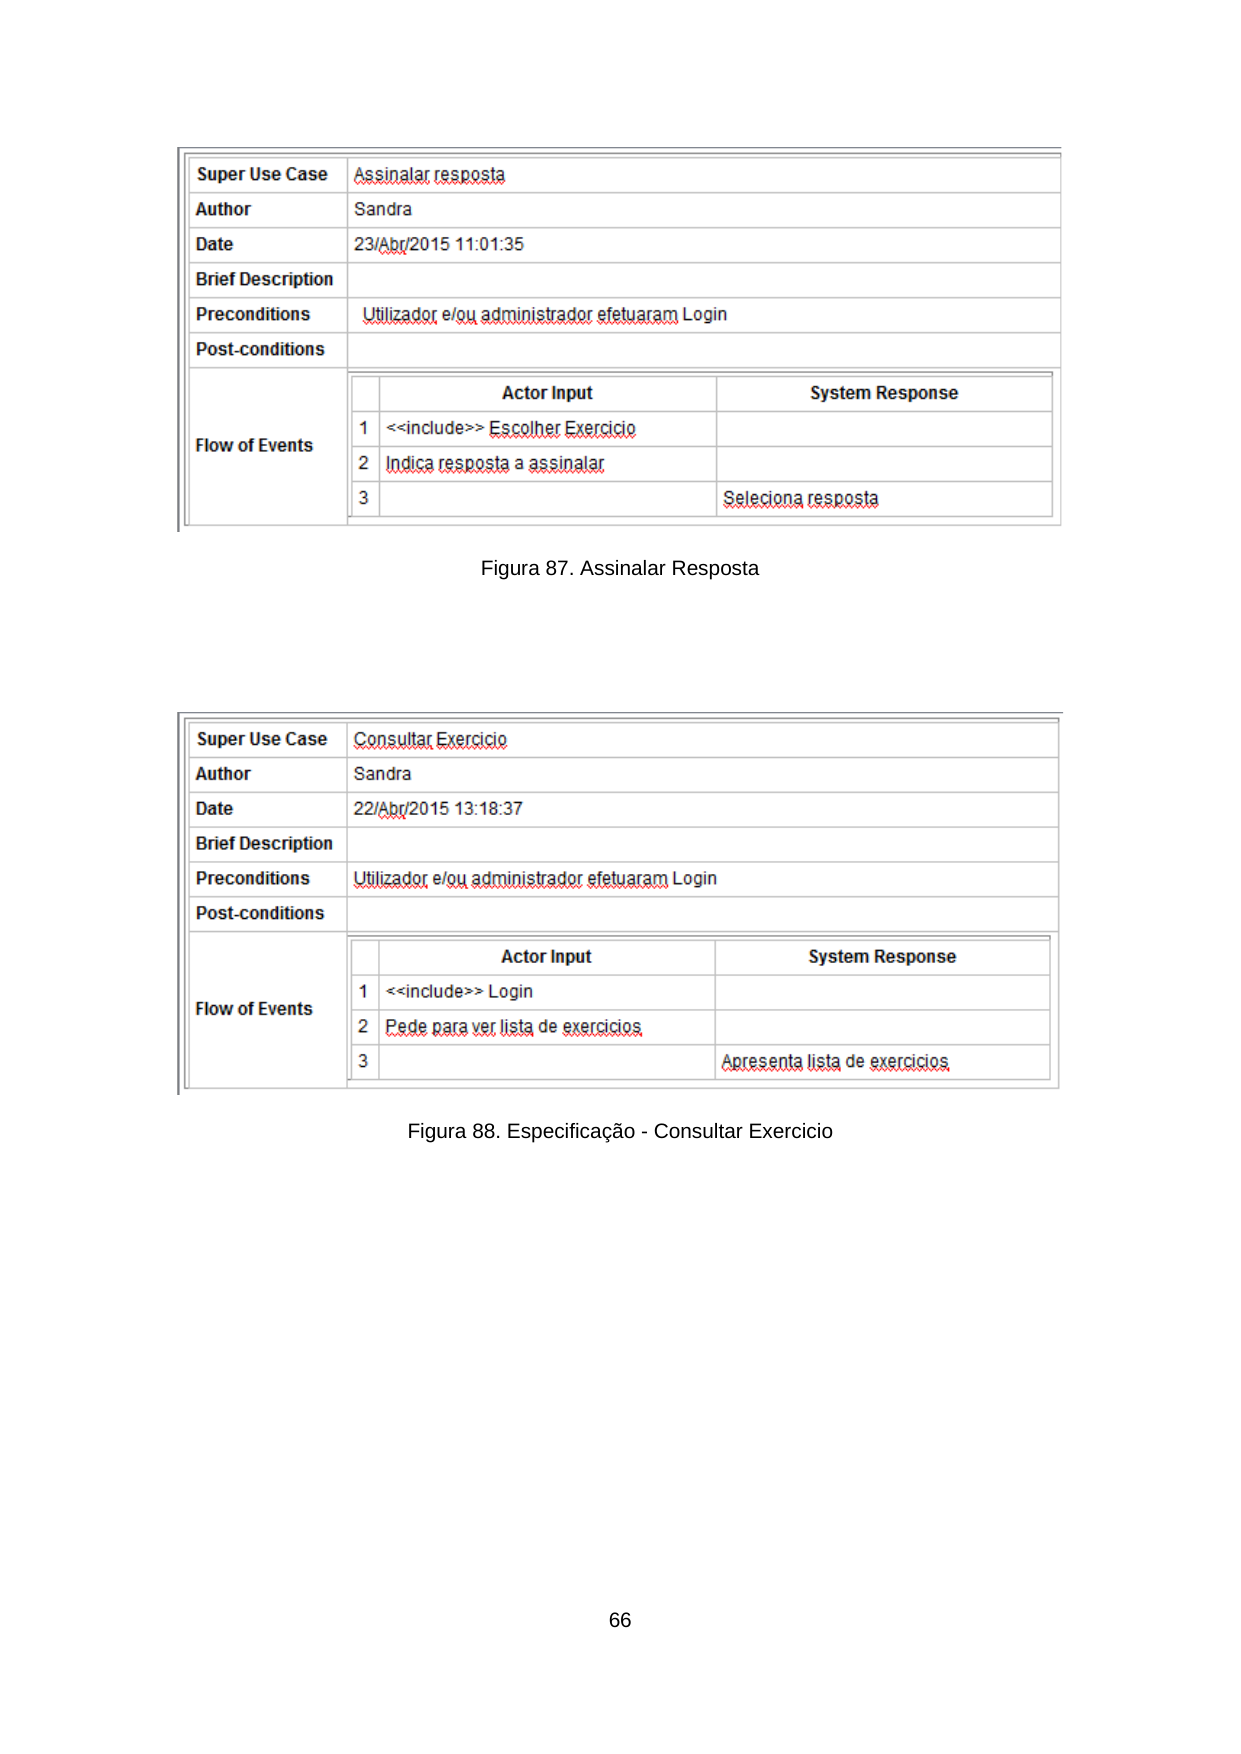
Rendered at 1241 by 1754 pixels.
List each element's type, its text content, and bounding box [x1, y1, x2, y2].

picture [177, 147, 1062, 532]
picture [177, 712, 1064, 1095]
